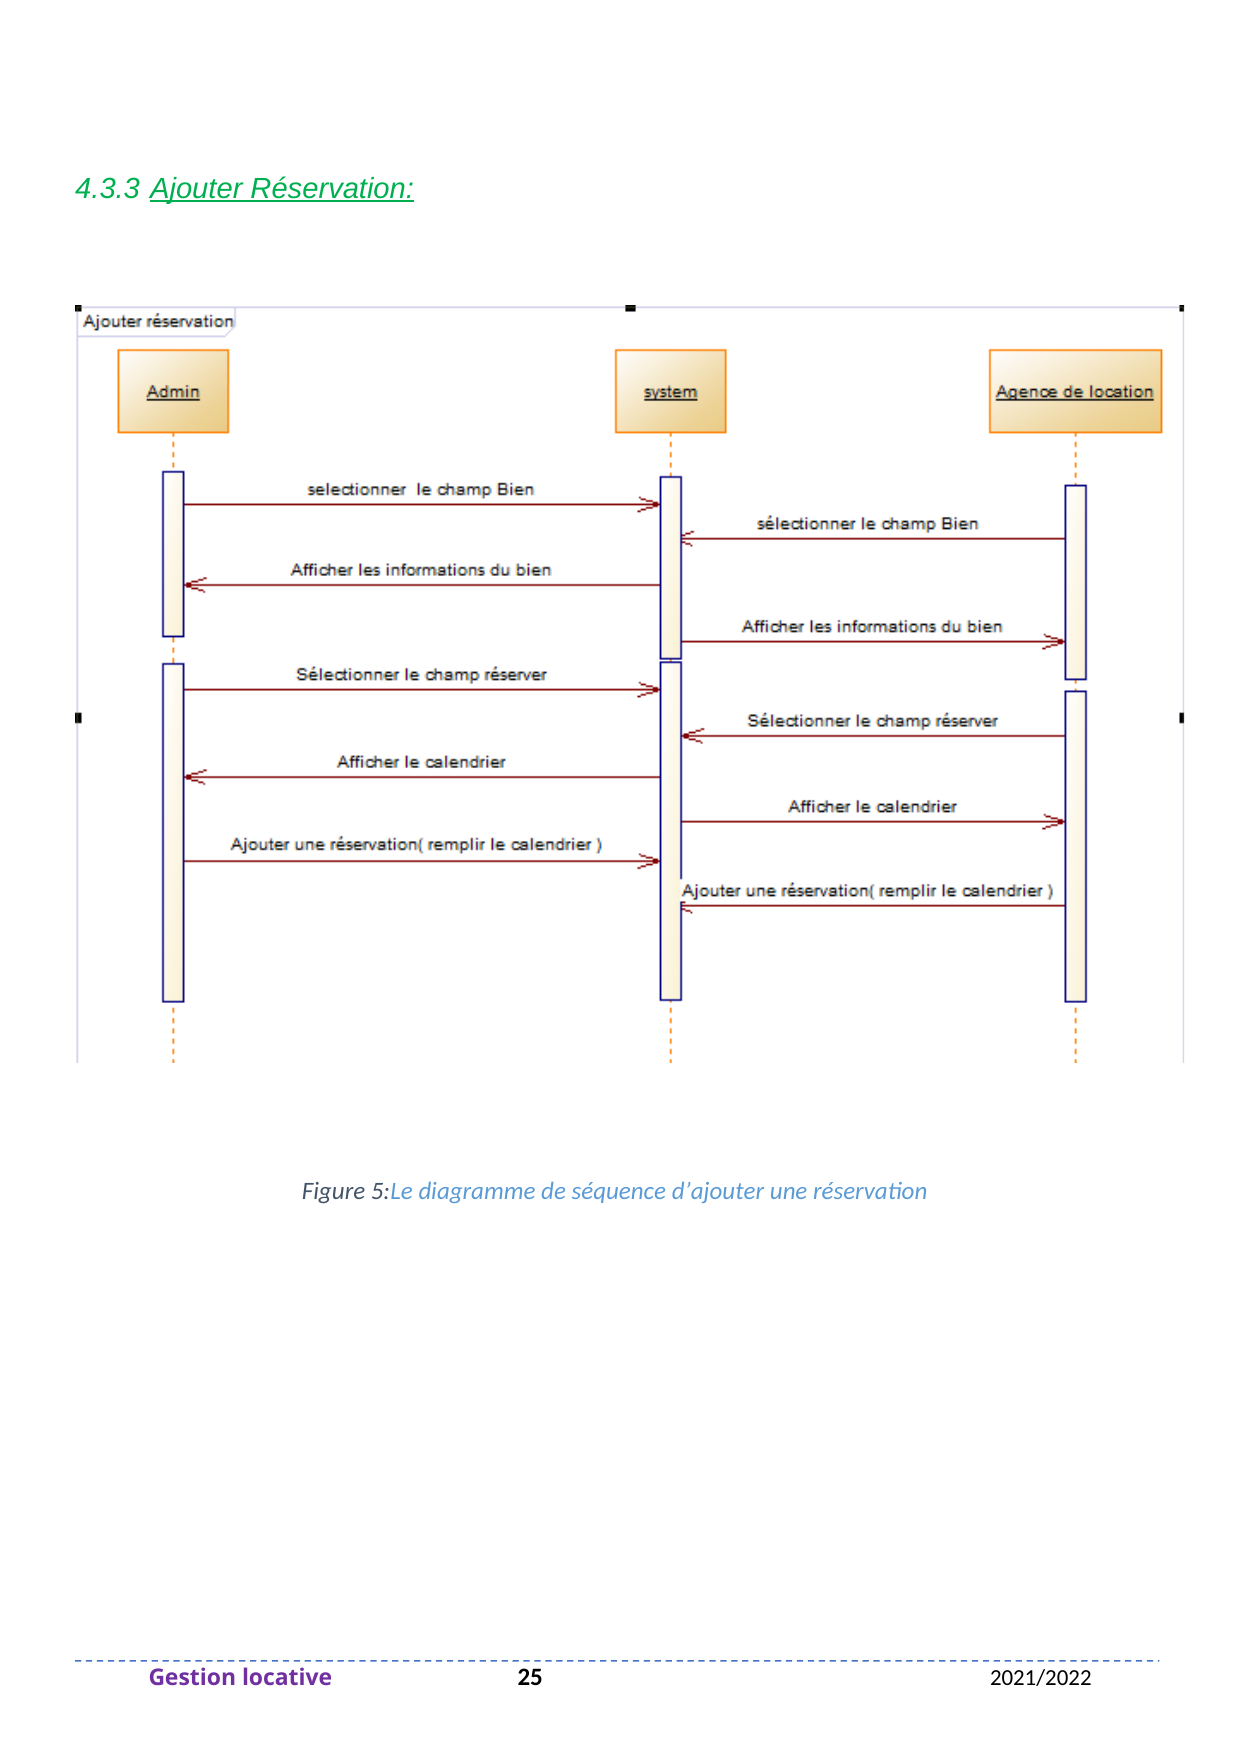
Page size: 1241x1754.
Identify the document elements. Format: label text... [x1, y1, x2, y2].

subtitle Ajouter Réservation: [75, 171, 1164, 204]
picture [75, 305, 1185, 1063]
